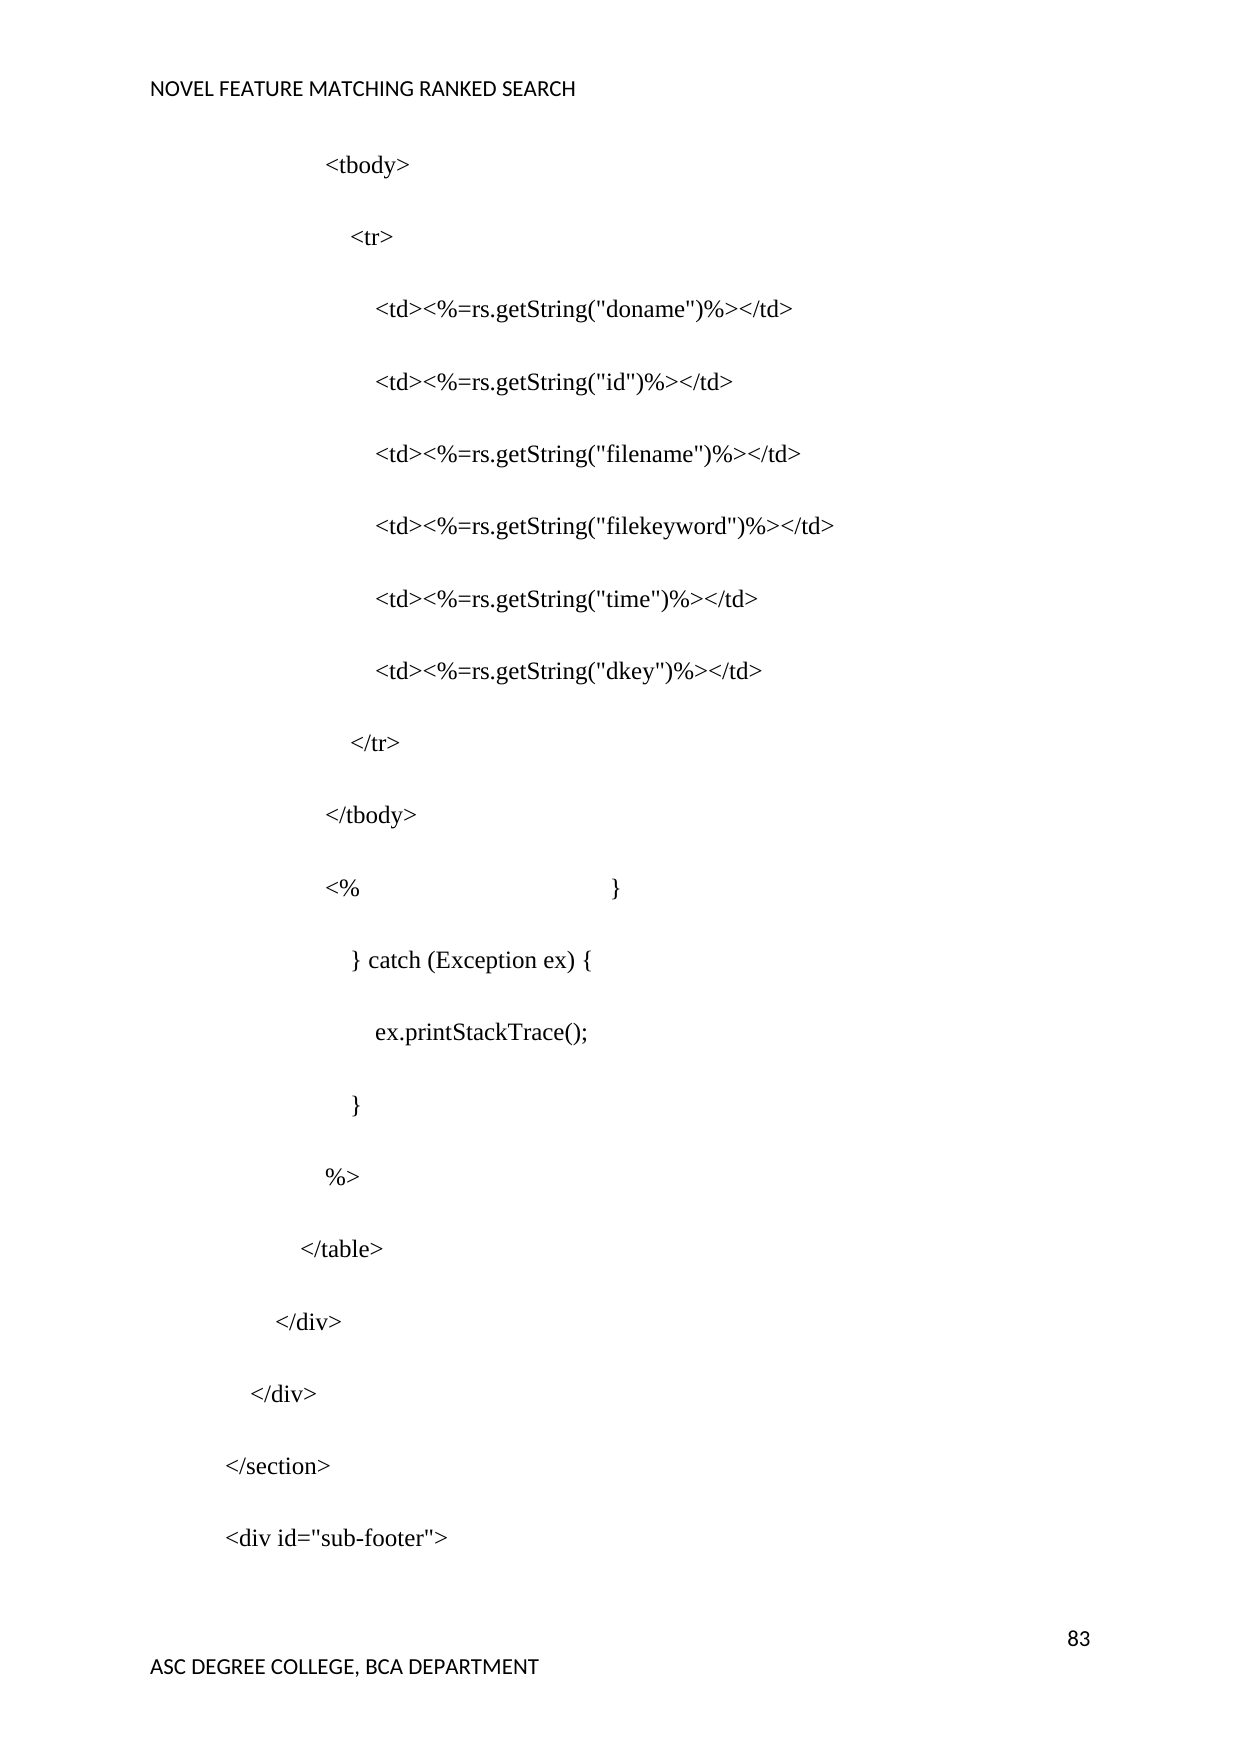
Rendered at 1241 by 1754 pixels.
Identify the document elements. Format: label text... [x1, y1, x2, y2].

subtitle </tbody> [150, 801, 1090, 829]
subtitle <tr> [150, 222, 1090, 251]
subtitle <td><%=rs.getString("dkey")%></td> [150, 656, 1090, 685]
subtitle <td><%=rs.getString("time")%></td> [150, 584, 1090, 612]
subtitle </section> [150, 1451, 1090, 1480]
subtitle <td><%=rs.getString("filename")%></td> [150, 439, 1090, 468]
subtitle } [150, 1090, 1090, 1118]
subtitle <tbody> [150, 150, 1090, 179]
subtitle <div id="sub-footer"> [150, 1523, 1090, 1552]
subtitle <td><%=rs.getString("filekeyword")%></td> [150, 511, 1090, 540]
subtitle </div> [150, 1307, 1090, 1335]
subtitle <td><%=rs.getString("doname")%></td> [150, 294, 1090, 323]
subtitle <td><%=rs.getString("id")%></td> [150, 367, 1090, 396]
subtitle ex.printStackTrace(); [150, 1017, 1090, 1046]
subtitle %> [150, 1162, 1090, 1191]
subtitle } catch (Exception ex) { [150, 945, 1090, 974]
subtitle </tr> [150, 728, 1090, 757]
subtitle </div> [150, 1379, 1090, 1408]
subtitle </table> [150, 1234, 1090, 1263]
subtitle <% } [150, 873, 1090, 902]
